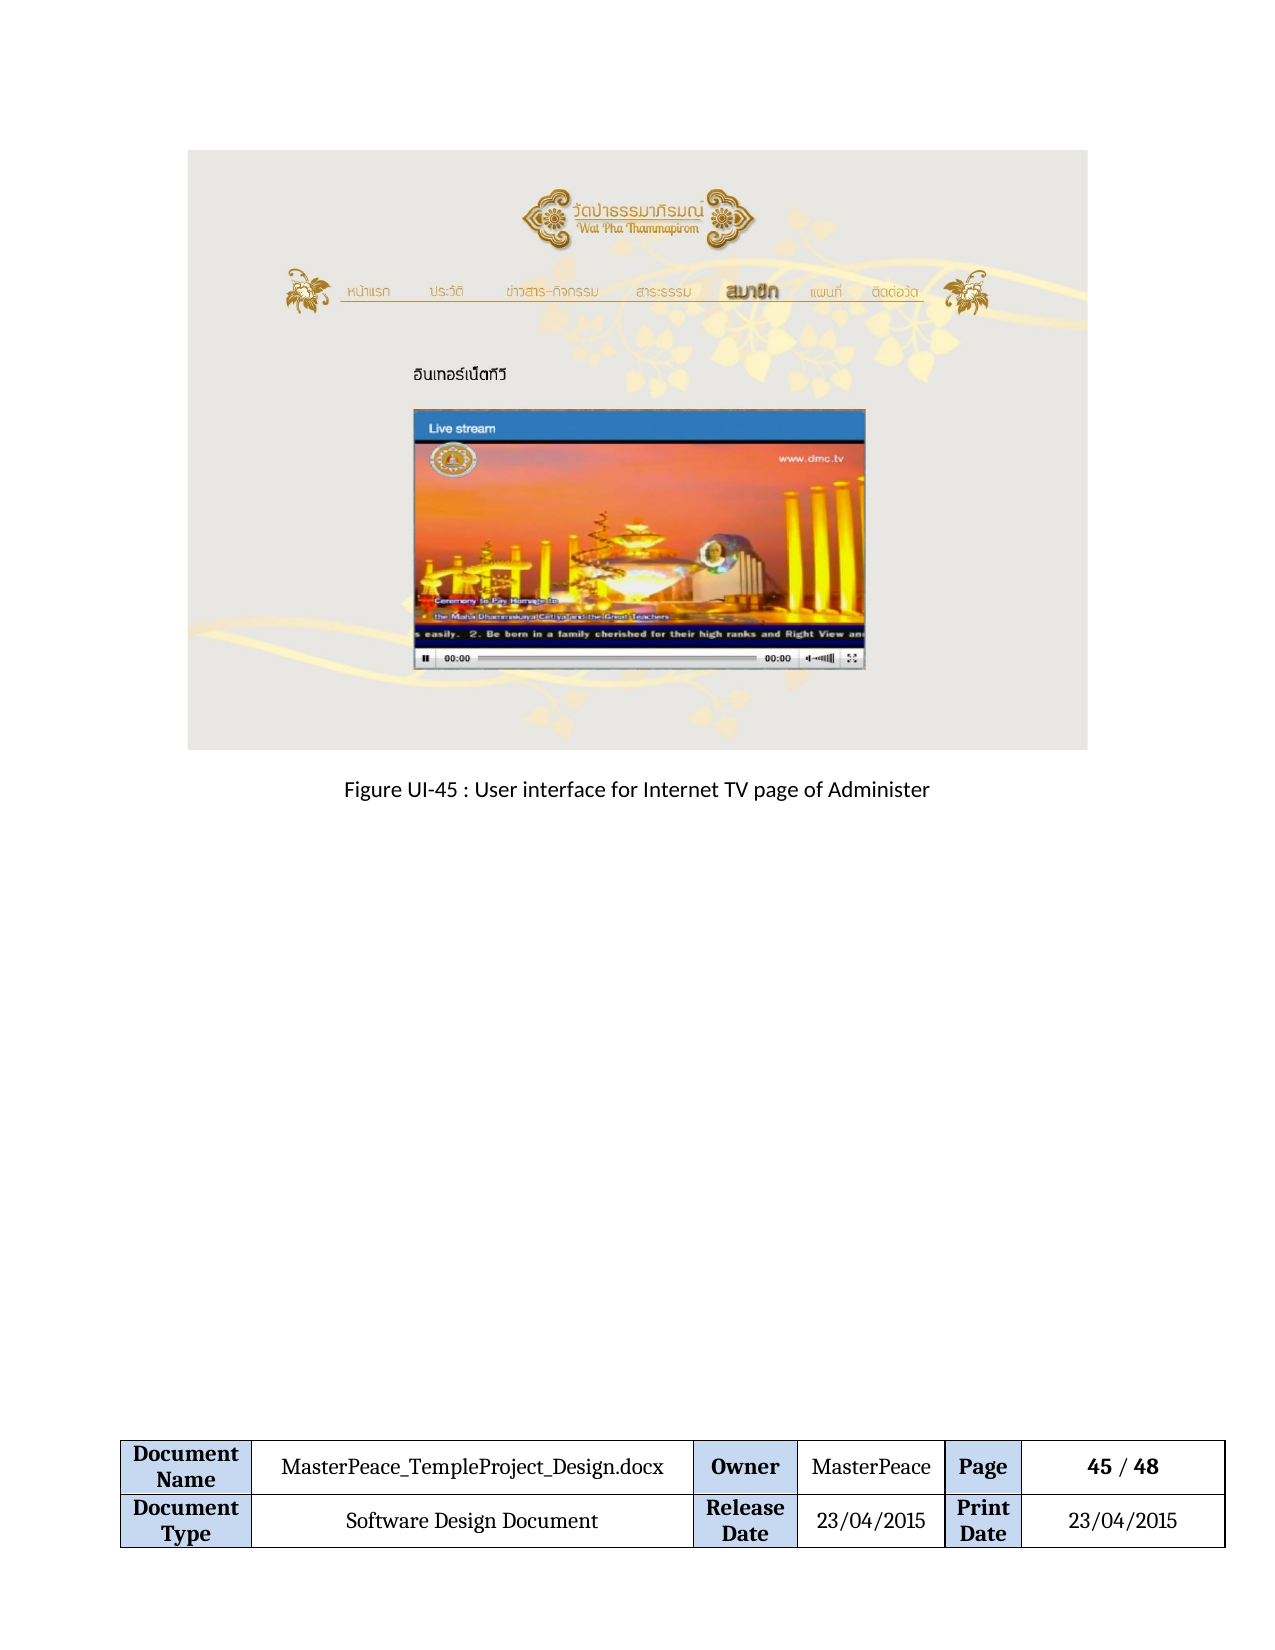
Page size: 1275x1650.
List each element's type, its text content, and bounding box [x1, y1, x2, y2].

text Figure UI-45 : User interface for Internet TV page of Administer [150, 775, 1125, 803]
picture [187, 150, 1088, 750]
